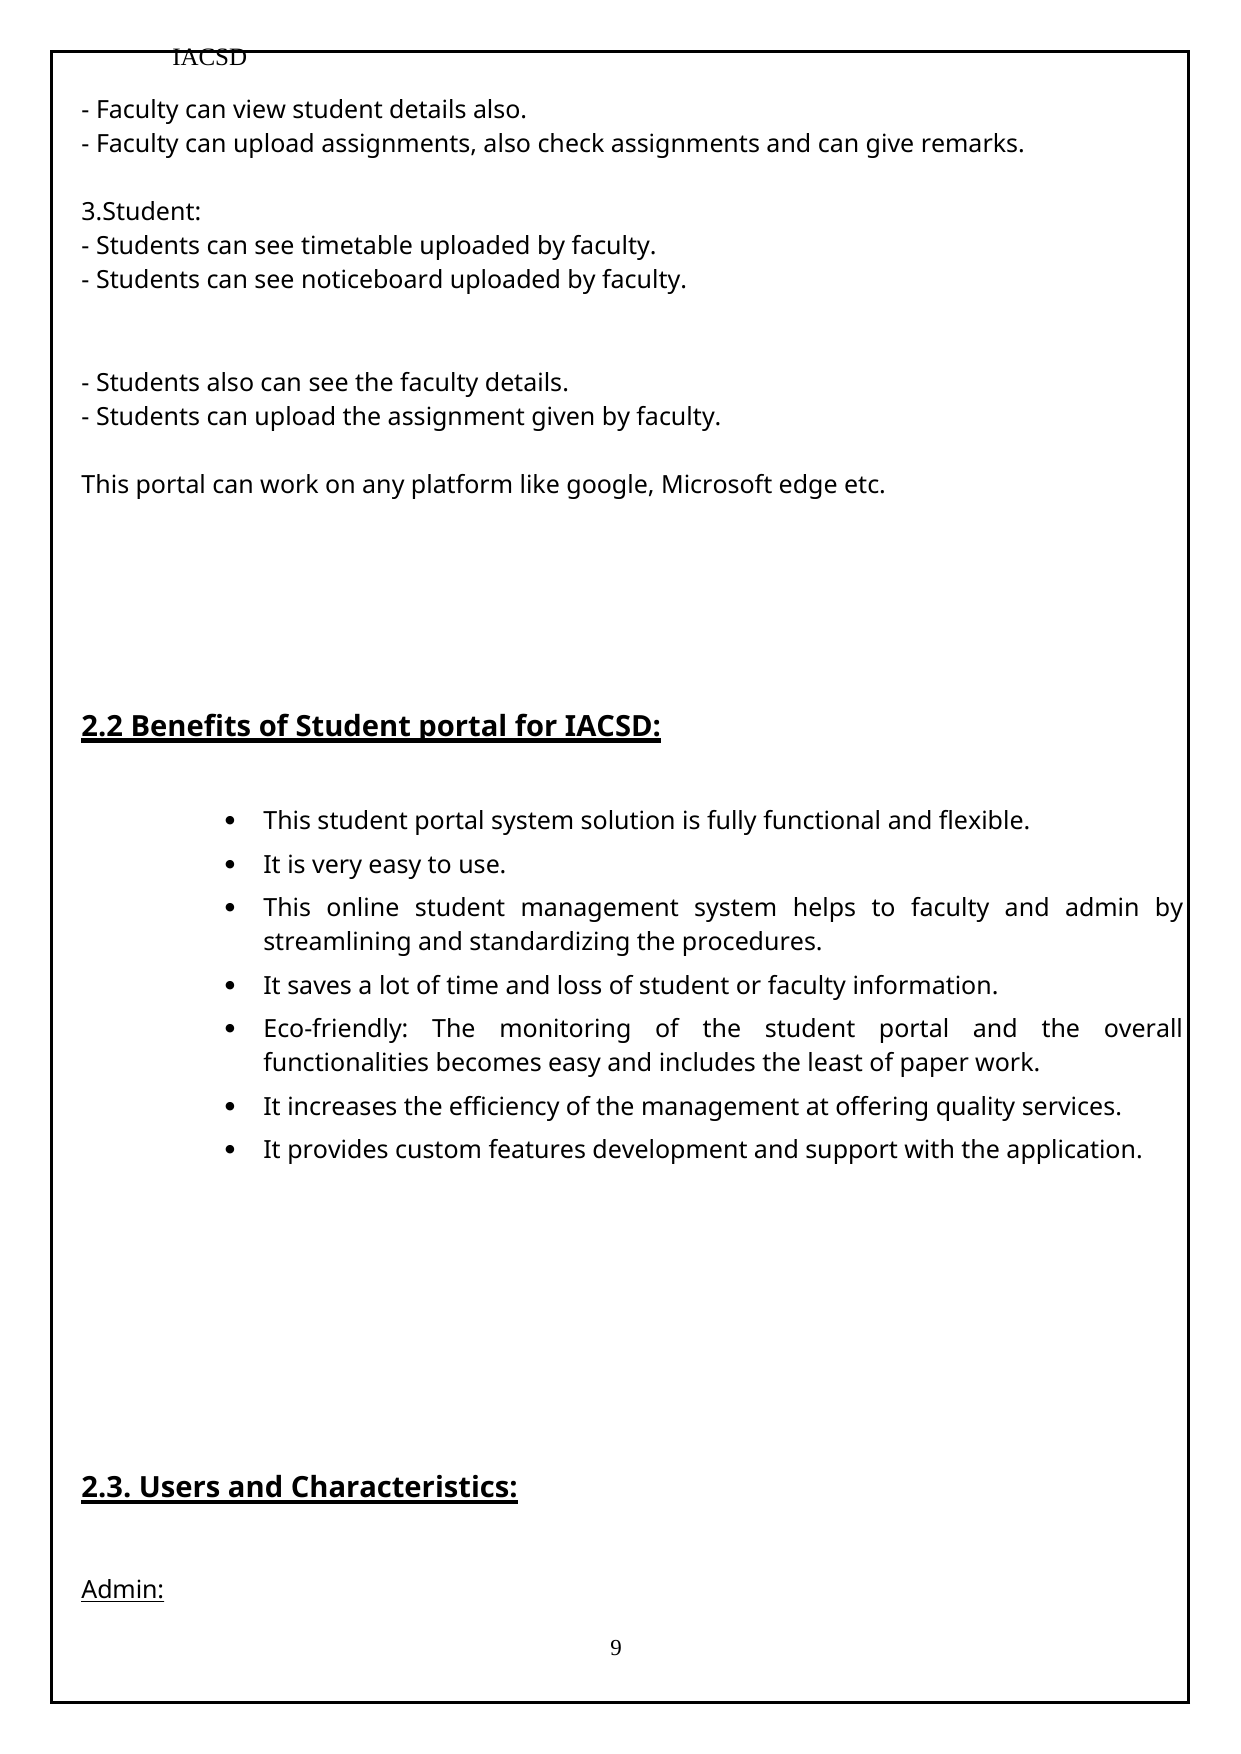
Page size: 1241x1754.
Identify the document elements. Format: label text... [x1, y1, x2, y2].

subtitle It is very easy to use. [226, 846, 1184, 880]
text 3.Student: [81, 194, 1184, 228]
text - Students can see timetable uploaded by faculty. [81, 228, 1184, 262]
text Admin: [81, 1572, 286, 1606]
subtitle It saves a lot of time and loss of student or faculty information. [226, 967, 1184, 1001]
subtitle This online student management system helps to faculty and admin by streamlining and standardizing the procedures. [226, 890, 1184, 958]
text This portal can work on any platform like google, Microsoft edge etc. [81, 466, 1184, 500]
text - Faculty can view student details also. [81, 92, 1184, 126]
subtitle 2.2 Benefits of Student portal for IACSD: [81, 705, 1184, 744]
subtitle It provides custom features development and support with the application. [226, 1132, 1184, 1166]
text - Students can upload the assignment given by faculty. [81, 398, 1184, 432]
text - Faculty can upload assignments, also check assignments and can give remarks. [81, 126, 1184, 160]
subtitle Eco-friendly: The monitoring of the student portal and the overall functionalities becomes easy and includes the least of paper work. [226, 1011, 1184, 1079]
subtitle It increases the efficiency of the management at offering quality services. [226, 1088, 1184, 1122]
text - Students also can see the faculty details. [81, 364, 1184, 398]
subtitle 2.3. Users and Characteristics: [81, 1466, 1184, 1506]
text - Students can see noticeboard uploaded by faculty. [81, 262, 1184, 296]
subtitle This student portal system solution is fully functional and flexible. [226, 803, 1184, 837]
